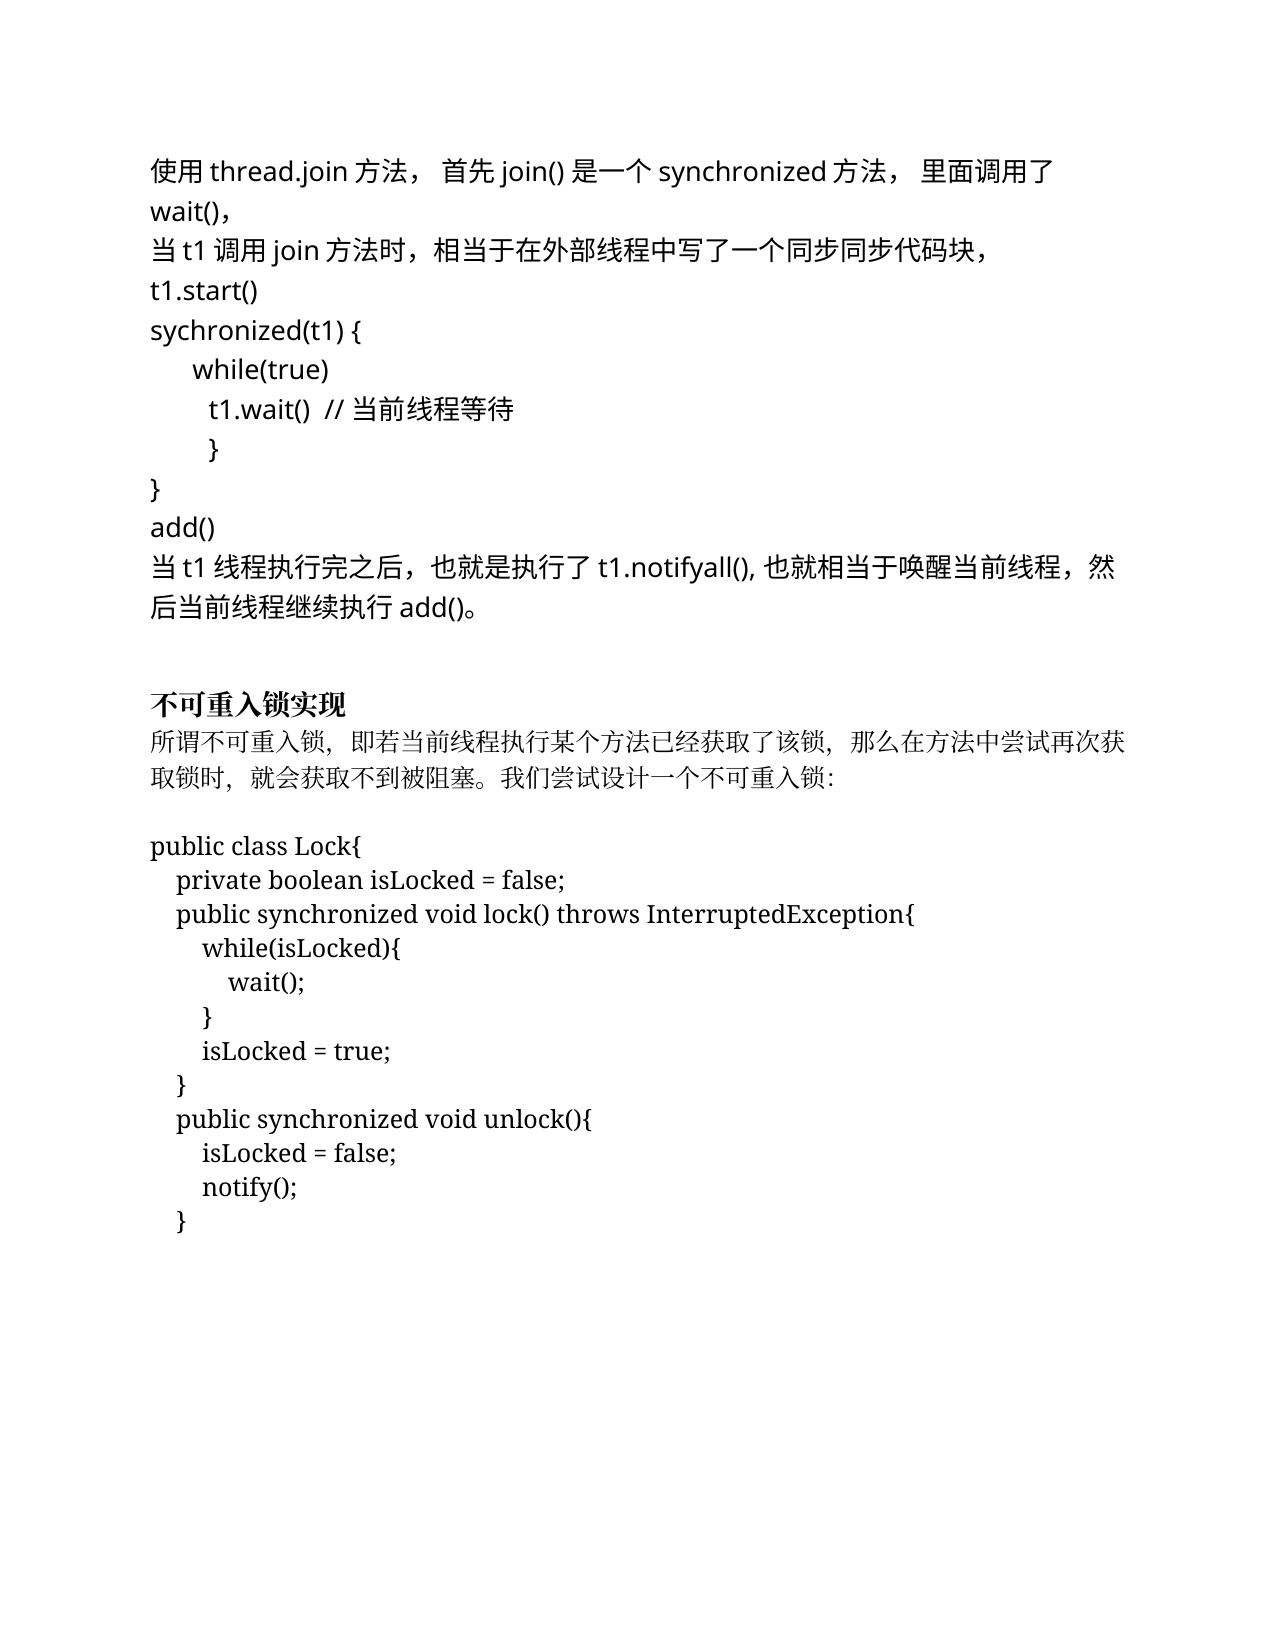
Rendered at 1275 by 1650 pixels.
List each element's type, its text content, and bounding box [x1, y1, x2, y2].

text notify(); [150, 1169, 1125, 1203]
text isLocked = false; [150, 1135, 1125, 1169]
text wait(); [150, 965, 1125, 999]
text add() [150, 506, 1125, 546]
text public synchronized void unlock(){ [150, 1101, 1125, 1135]
text } [150, 467, 1125, 506]
text while(true) [150, 348, 1125, 387]
text public class Lock{ [150, 829, 1125, 863]
text sychronized(t1) { [150, 308, 1125, 348]
text } [150, 427, 1125, 467]
text 使用thread.join方法， 首先join() 是一个synchronized方法， 里面调用了wait()， [150, 150, 1125, 229]
text public synchronized void lock() throws InterruptedException{ [150, 897, 1125, 931]
text t1.wait() // 当前线程等待 [150, 387, 1125, 427]
text 所谓不可重入锁，即若当前线程执行某个方法已经获取了该锁，那么在方法中尝试再次获取锁时，就会获取不到被阻塞。我们尝试设计一个不可重入锁： [150, 723, 1125, 795]
text private boolean isLocked = false; [150, 863, 1125, 897]
text } [150, 1067, 1125, 1101]
text isLocked = true; [150, 1033, 1125, 1067]
text 当t1线程执行完之后，也就是执行了t1.notifyall(), 也就相当于唤醒当前线程，然后当前线程继续执行add()。 [150, 546, 1125, 625]
text 不可重入锁实现 [150, 682, 1125, 723]
text while(isLocked){ [150, 931, 1125, 965]
text t1.start() [150, 269, 1125, 308]
text } [150, 1203, 1125, 1238]
text } [150, 999, 1125, 1033]
text 当t1调用join方法时，相当于在外部线程中写了一个同步同步代码块， [150, 229, 1125, 269]
